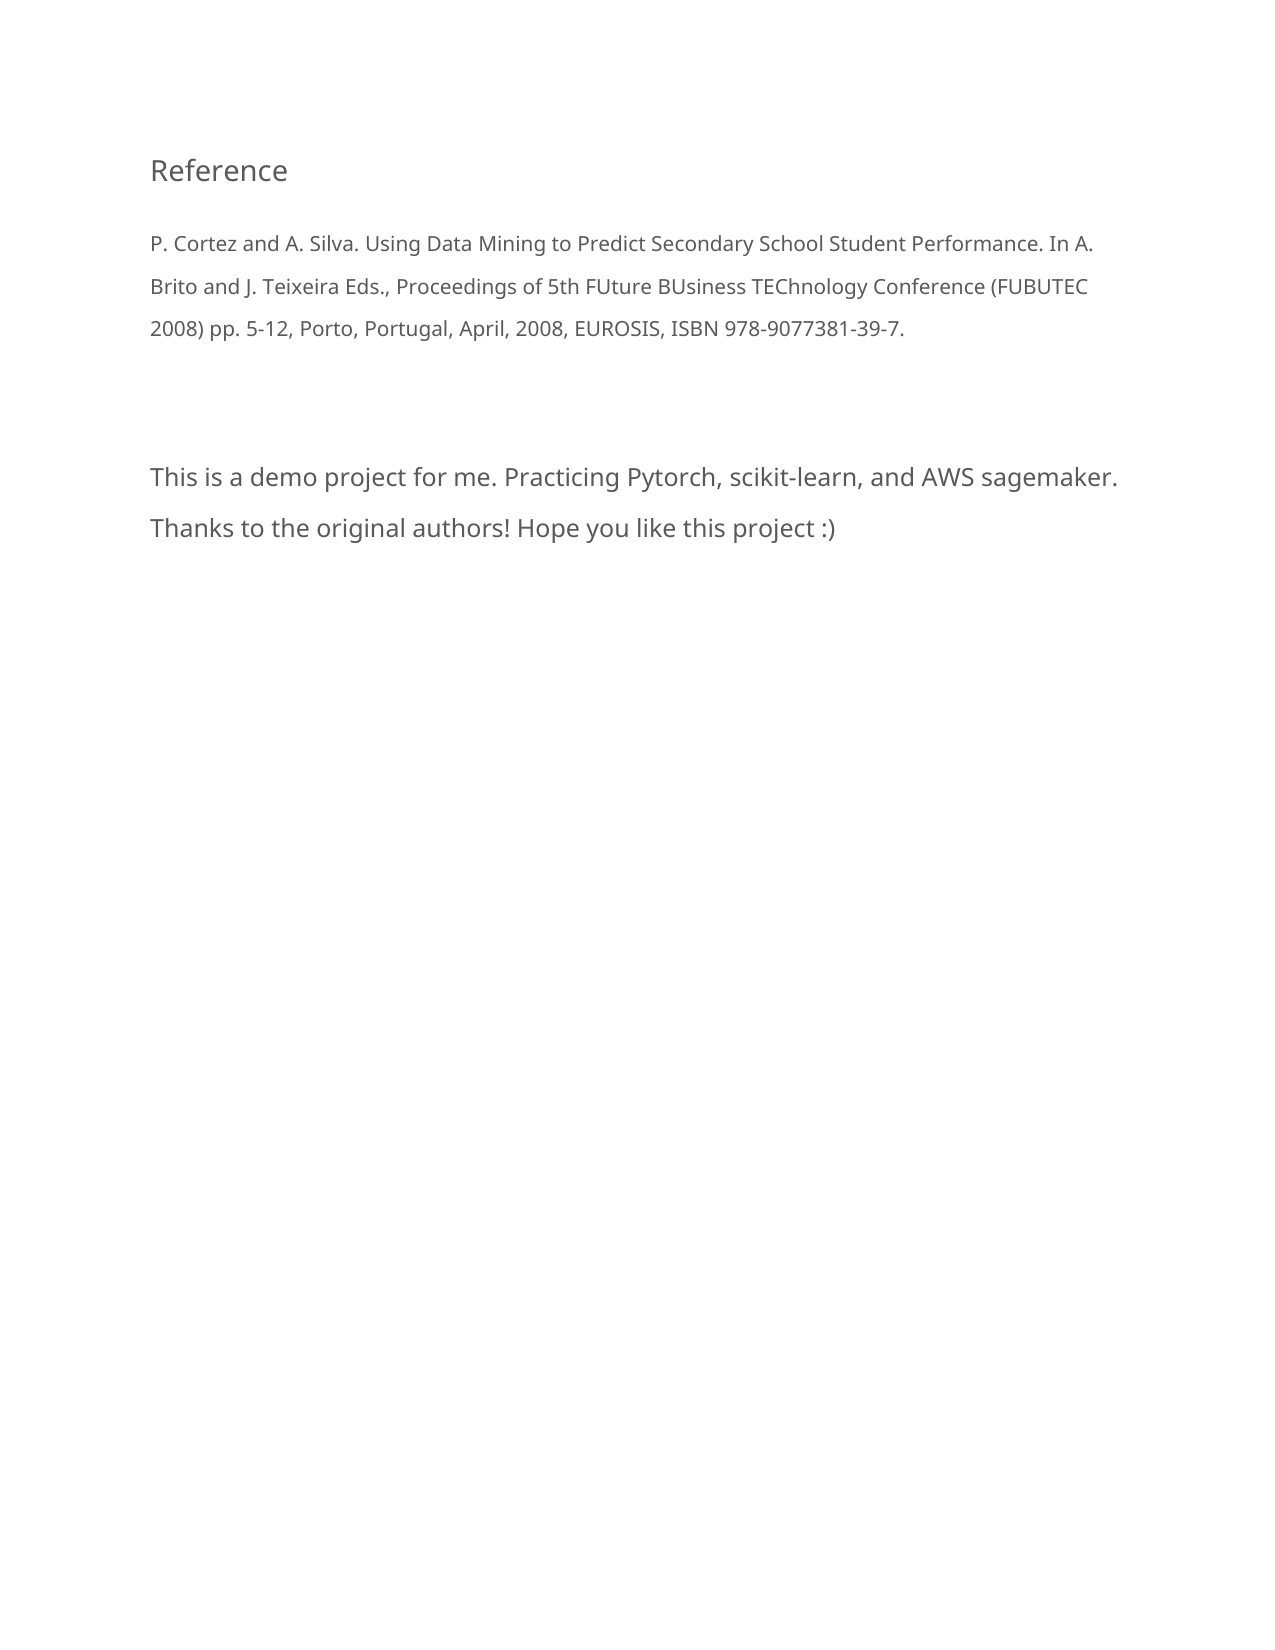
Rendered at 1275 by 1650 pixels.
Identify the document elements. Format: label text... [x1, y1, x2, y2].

text Reference [150, 150, 1125, 190]
text This is a demo project for me. Practicing Pytorch, scikit-learn, and AWS sagemaker. Thanks to the original authors! Hope you like this project :) [150, 459, 1125, 544]
text P. Cortez and A. Silva. Using Data Mining to Predict Secondary School Student Performance. In A. Brito and J. Teixeira Eds., Proceedings of 5th FUture BUsiness TEChnology Conference (FUBUTEC 2008) pp. 5-12, Porto, Portugal, April, 2008, EUROSIS, ISBN 978-9077381-39-7. [150, 229, 1125, 343]
